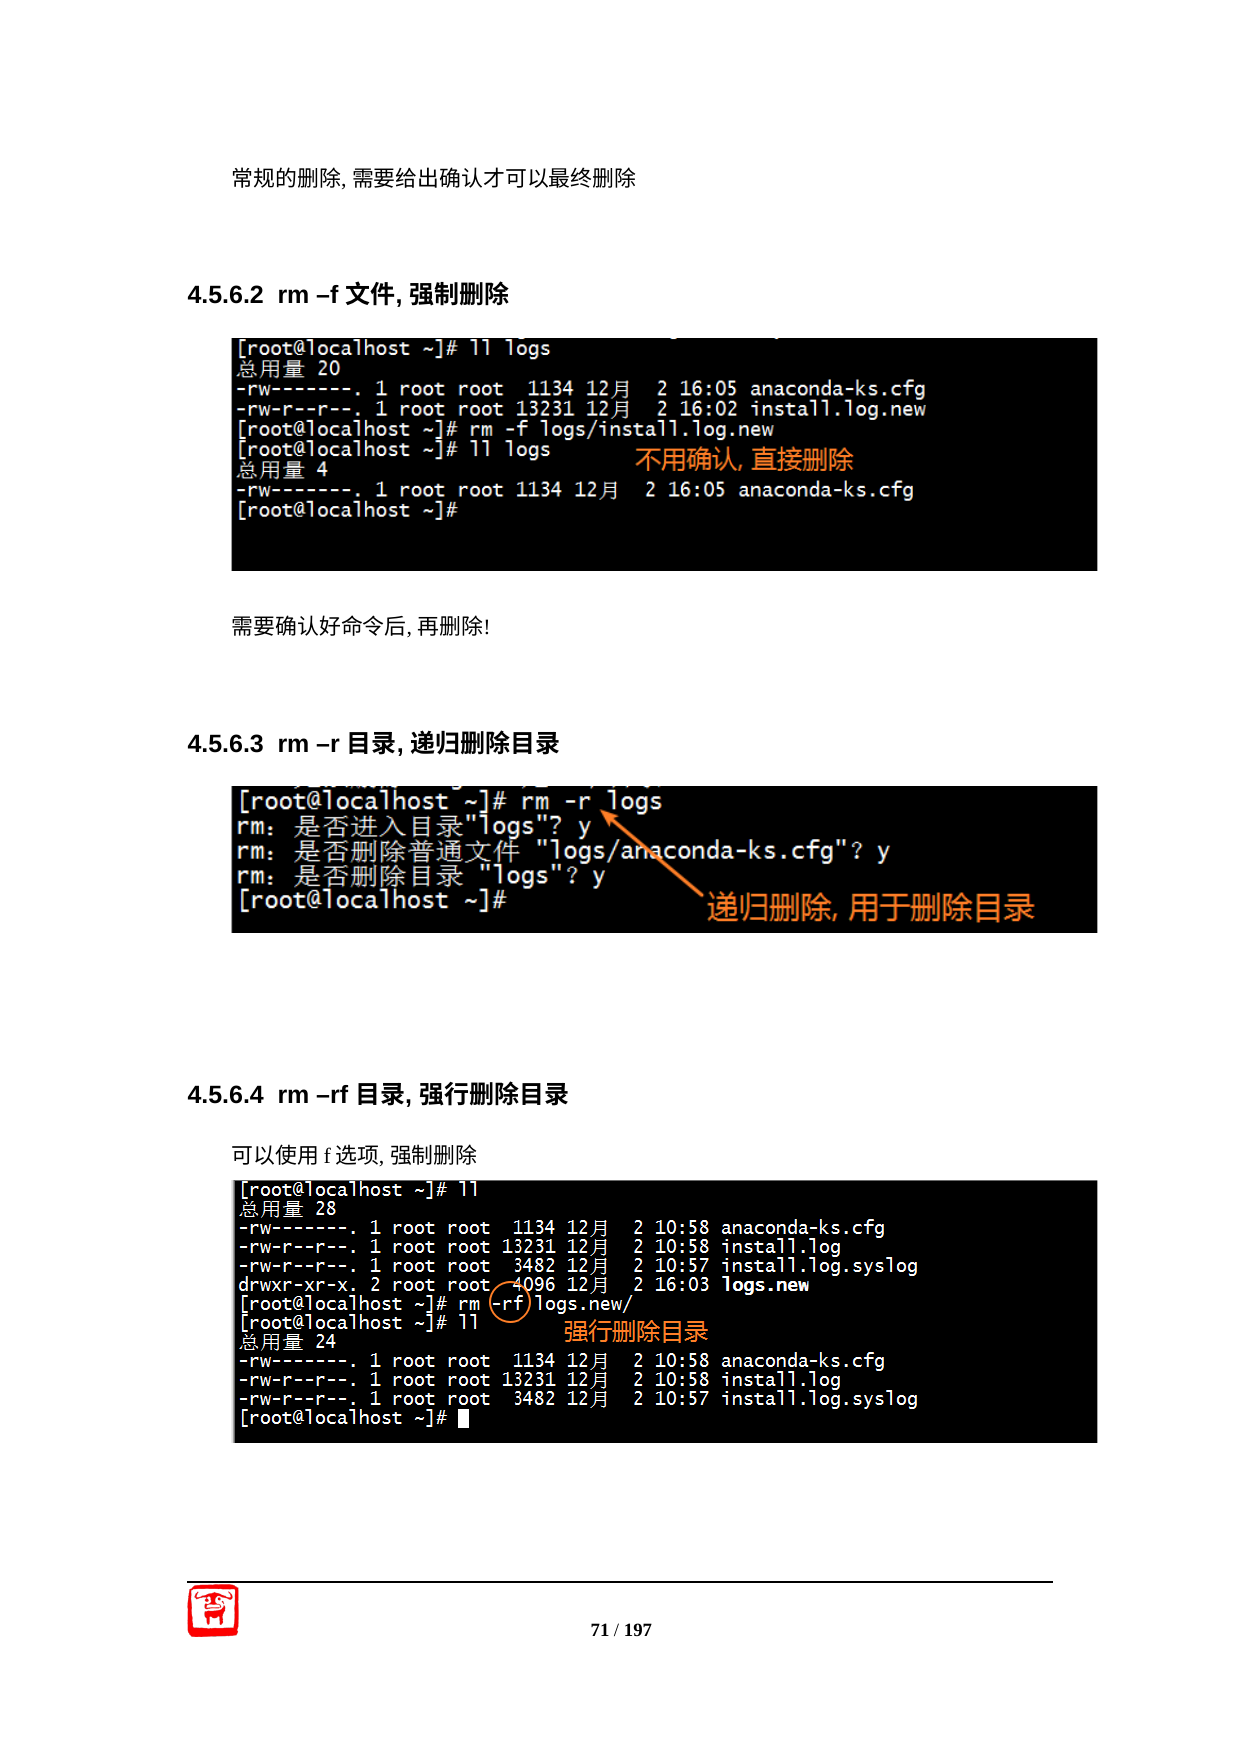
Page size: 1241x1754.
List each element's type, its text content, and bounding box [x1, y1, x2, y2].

text 需要确认好命令后, 再删除! [187, 608, 1053, 641]
picture [231, 1180, 1098, 1443]
subtitle rm –f 文件, 强制删除 [187, 261, 1053, 326]
picture [187, 1584, 239, 1637]
picture [231, 786, 1098, 933]
picture [231, 338, 1098, 571]
subtitle rm –r 目录, 递归删除目录 [187, 709, 1053, 774]
text 常规的删除, 需要给出确认才可以最终删除 [187, 160, 1053, 193]
text 可以使用f选项, 强制删除 [187, 1137, 1053, 1170]
subtitle rm –rf 目录, 强行删除目录 [187, 1060, 1053, 1125]
